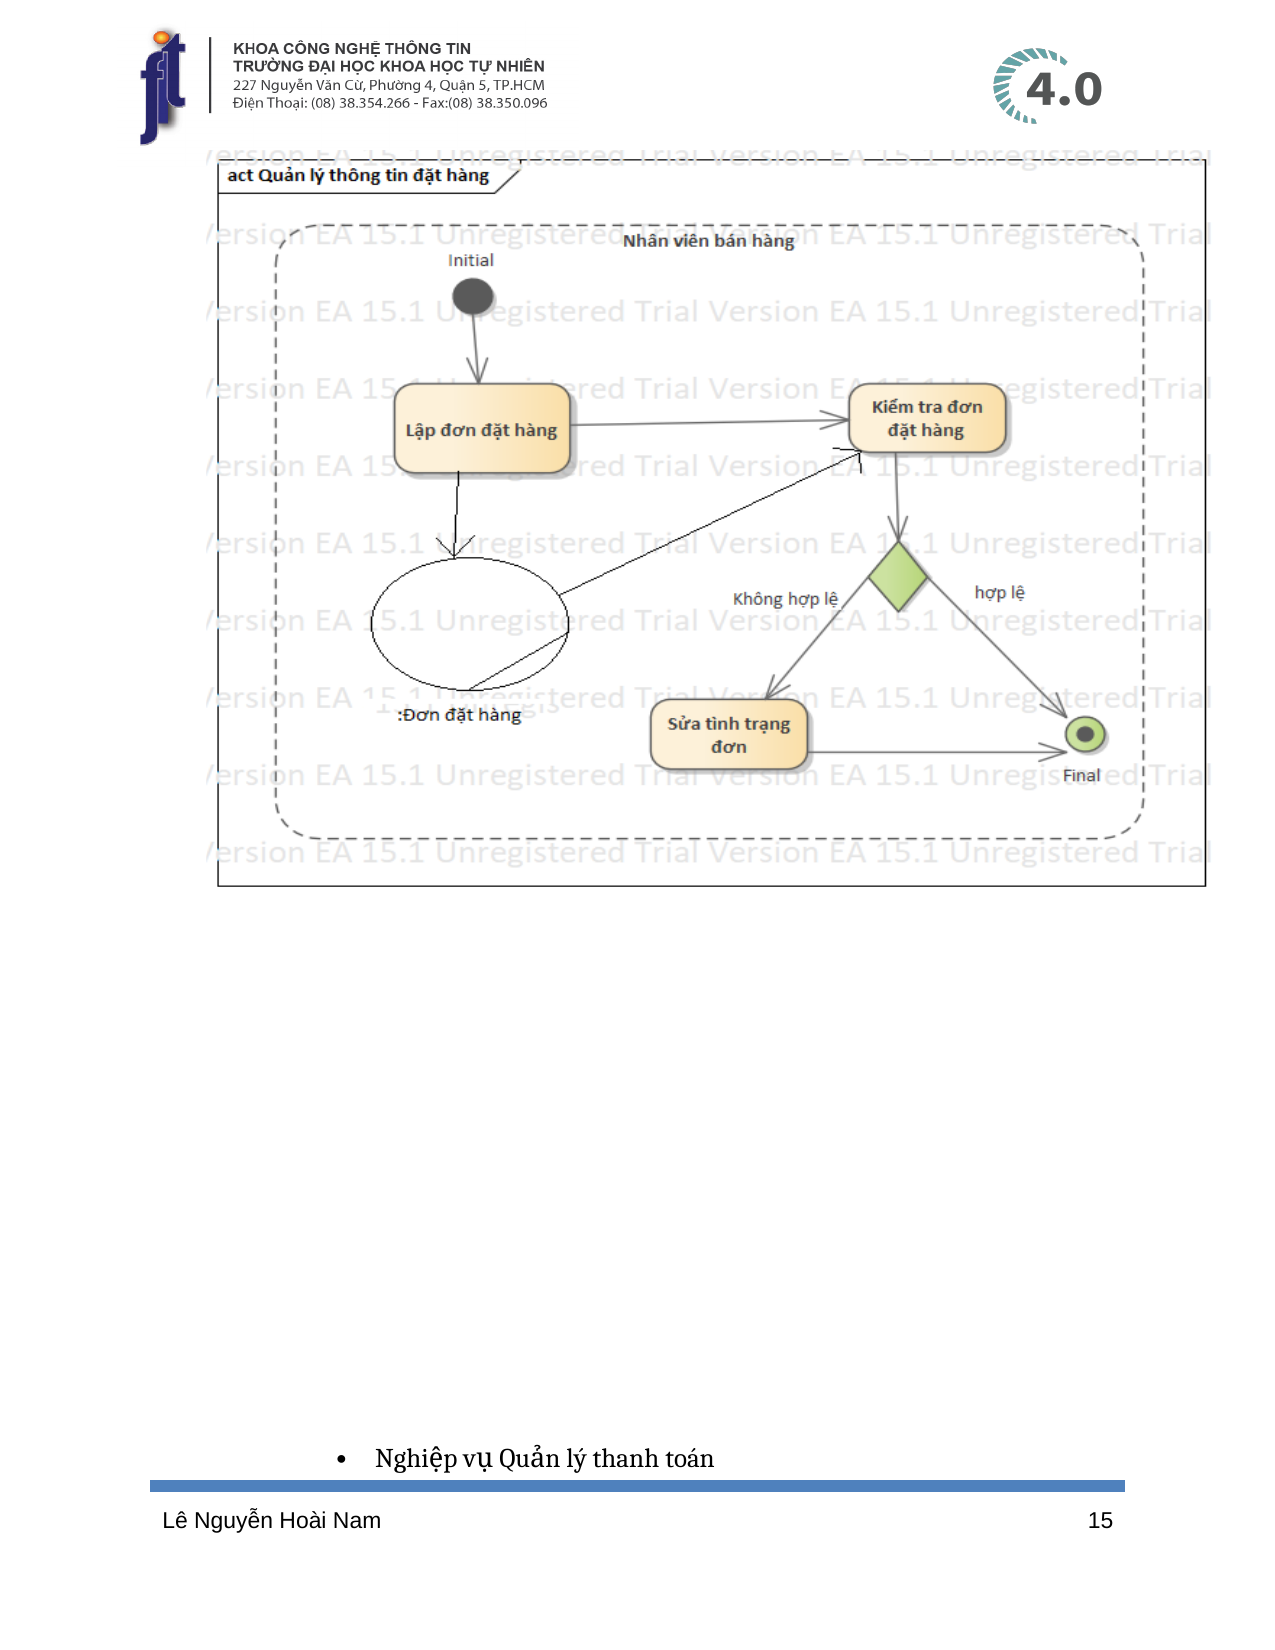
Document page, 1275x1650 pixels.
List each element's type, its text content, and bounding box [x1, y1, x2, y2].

picture [985, 41, 1108, 127]
list Nghiệp vụ Quản lý thanh toán [337, 1443, 1125, 1474]
picture [117, 21, 1218, 896]
